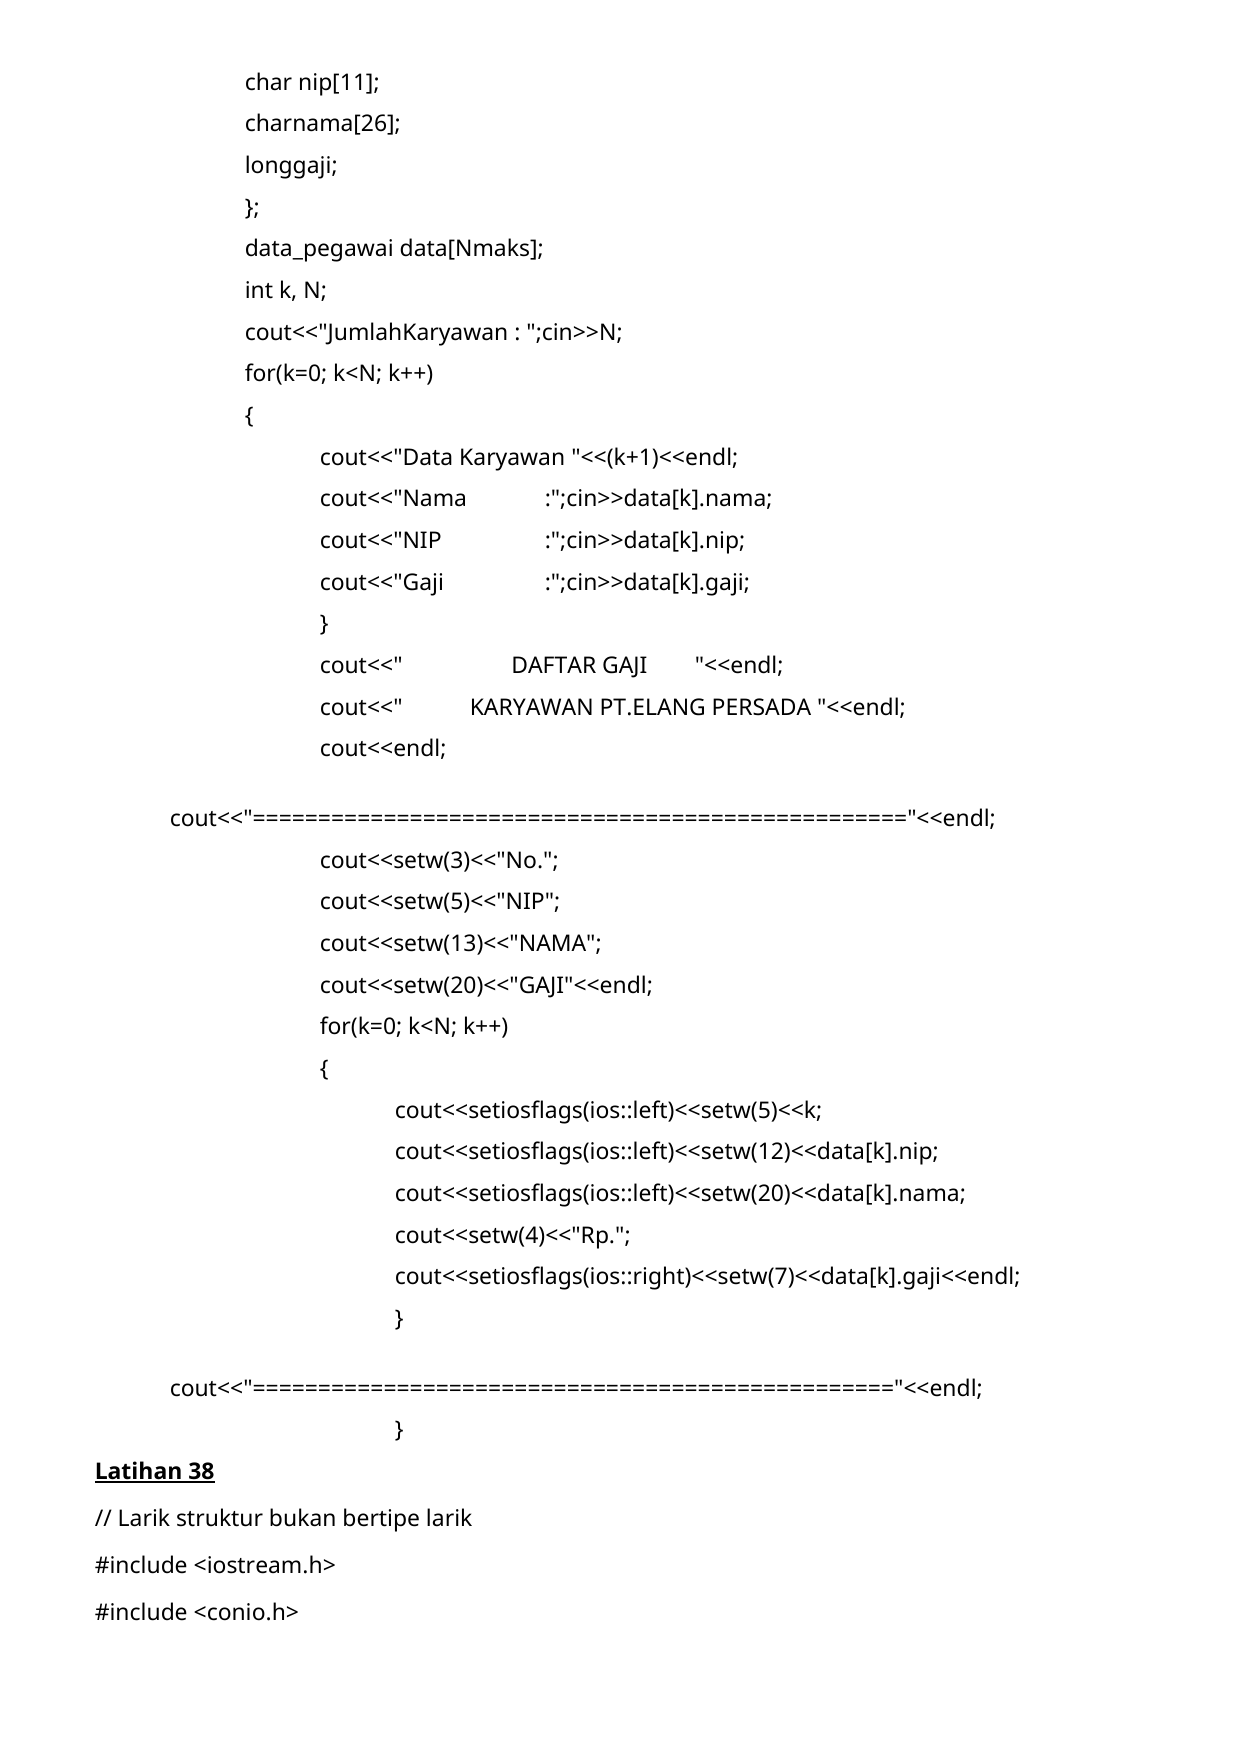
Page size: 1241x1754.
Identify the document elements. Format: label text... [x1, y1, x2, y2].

text cout<<setiosflags(ios::left)<<setw(5)<<k; [94, 1094, 1128, 1125]
text } [94, 1413, 1128, 1444]
text { [94, 399, 1128, 430]
text cout<<setw(5)<<"NIP"; [94, 885, 1128, 917]
text cout<<setw(3)<<"No."; [94, 844, 1128, 875]
text longgaji; [94, 149, 1128, 180]
text for(k=0; k<N; k++) [94, 357, 1128, 388]
text cout<<"Nama :";cin>>data[k].nama; [94, 482, 1128, 513]
text #include <iostream.h> [94, 1549, 1128, 1580]
text cout<<setiosflags(ios::right)<<setw(7)<<data[k].gaji<<endl; [94, 1260, 1128, 1292]
text cout<<setw(20)<<"GAJI"<<endl; [94, 969, 1128, 1000]
text // Larik struktur bukan bertipe larik [94, 1502, 1128, 1533]
text Latihan 38 [94, 1455, 1128, 1486]
text { [94, 1052, 1128, 1083]
text cout<<endl; [94, 732, 1128, 763]
text int k, N; [94, 274, 1128, 305]
text cout<<setiosflags(ios::left)<<setw(20)<<data[k].nama; [94, 1177, 1128, 1208]
text cout<<"NIP :";cin>>data[k].nip; [94, 524, 1128, 555]
text }; [94, 191, 1128, 222]
text data_pegawai data[Nmaks]; [94, 232, 1128, 263]
text #include <conio.h> [94, 1596, 1128, 1627]
text cout<<"JumlahKaryawan : ";cin>>N; [94, 316, 1128, 347]
text cout<<"=================================================="<<endl; [94, 774, 1128, 833]
text cout<<"Gaji :";cin>>data[k].gaji; [94, 566, 1128, 597]
text cout<<setw(13)<<"NAMA"; [94, 927, 1128, 958]
text } [94, 607, 1128, 638]
text cout<<"================================================="<<endl; [94, 1344, 1128, 1403]
text cout<<setiosflags(ios::left)<<setw(12)<<data[k].nip; [94, 1135, 1128, 1167]
text cout<<"Data Karyawan "<<(k+1)<<endl; [94, 441, 1128, 472]
text } [94, 1302, 1128, 1333]
text charnama[26]; [94, 107, 1128, 138]
text for(k=0; k<N; k++) [94, 1010, 1128, 1042]
text cout<<" DAFTAR GAJI "<<endl; [94, 649, 1128, 680]
text cout<<setw(4)<<"Rp."; [94, 1219, 1128, 1250]
text cout<<" KARYAWAN PT.ELANG PERSADA "<<endl; [94, 691, 1128, 722]
text char nip[11]; [94, 66, 1128, 97]
